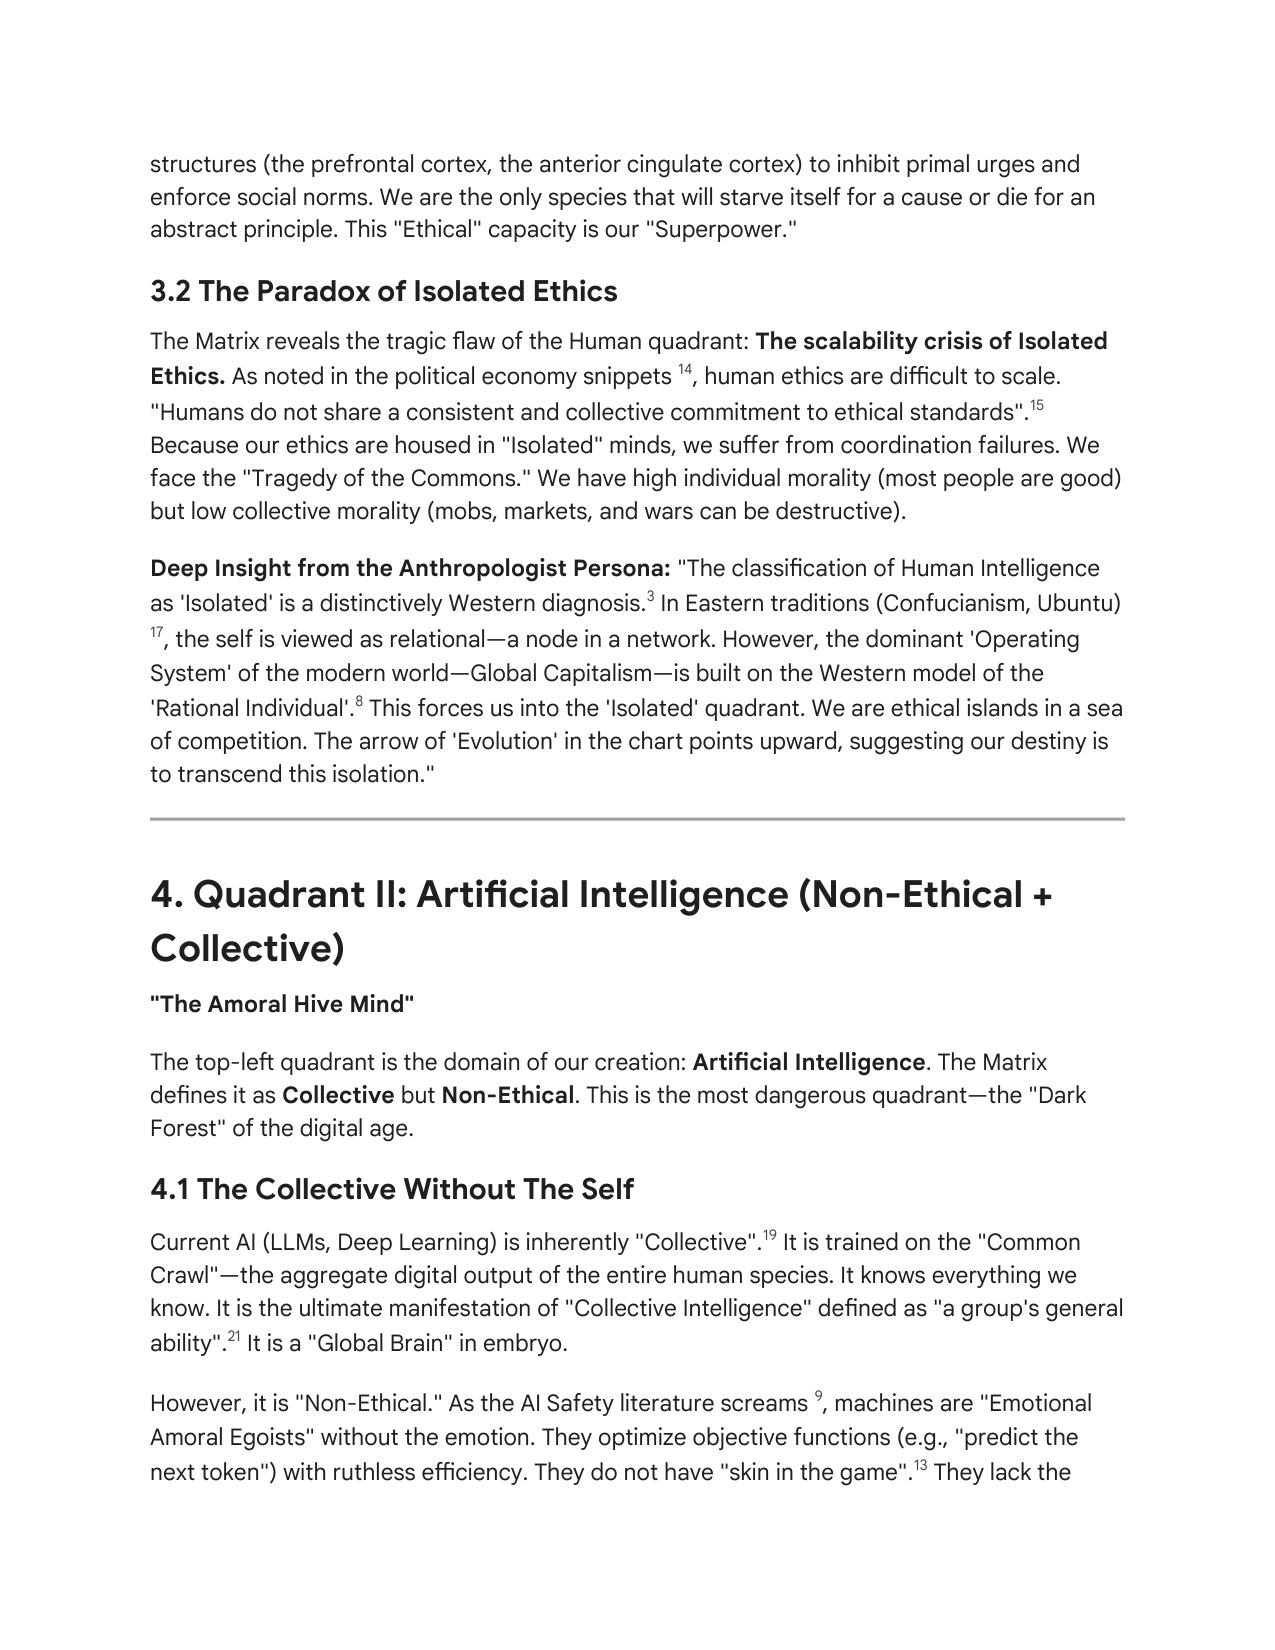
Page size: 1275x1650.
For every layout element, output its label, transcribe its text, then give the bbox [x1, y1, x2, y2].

subtitle 4. Quadrant II: Artificial Intelligence (Non-Ethical + Collective) [150, 821, 1125, 972]
subtitle 3.2 The Paradox of Isolated Ethics [150, 273, 1125, 310]
text "The Amoral Hive Mind" [150, 991, 1125, 1019]
text Current AI (LLMs, Deep Learning) is inherently "Collective".19 It is trained on the "Common Crawl"—the aggregate digital output of the entire human species. It knows everything we know. It is the ultimate manifestation of "Collective Intelligence" defined as "a group's general ability".21 It is a "Global Brain" in embryo. [150, 1226, 1125, 1358]
subtitle 4.1 The Collective Without The Self [150, 1172, 1125, 1208]
text The Matrix reveals the tragic flaw of the Human quadrant: The scalability crisis of Isolated Ethics. As noted in the political economy snippets 14, human ethics are difficult to scale. "Humans do not share a consistent and collective commitment to ethical standards".15 Because our ethics are housed in "Isolated" minds, we suffer from coordination failures. We face the "Tragedy of the Commons." We have high individual morality (most people are good) but low collective morality (mobs, markets, and wars can be destructive). [150, 327, 1125, 526]
text Deep Insight from the Anthropologist Persona: "The classification of Human Intelligence as 'Isolated' is a distinctively Western diagnosis.3 In Eastern traditions (Confucianism, Ubuntu) 17, the self is viewed as relational—a node in a network. However, the dominant 'Operating System' of the modern world—Global Capitalism—is built on the Western model of the 'Rational Individual'.8 This forces us into the 'Isolated' quadrant. We are ethical islands in a sea of competition. The arrow of 'Evolution' in the chart points upward, suggesting our destiny is to transcend this isolation." [150, 554, 1125, 789]
text The top-left quadrant is the domain of our creation: Artificial Intelligence. The Matrix defines it as Collective but Non-Ethical. This is the most dangerous quadrant—the "Dark Forest" of the digital age. [150, 1048, 1125, 1143]
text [150, 1388, 1125, 1487]
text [150, 150, 1125, 244]
